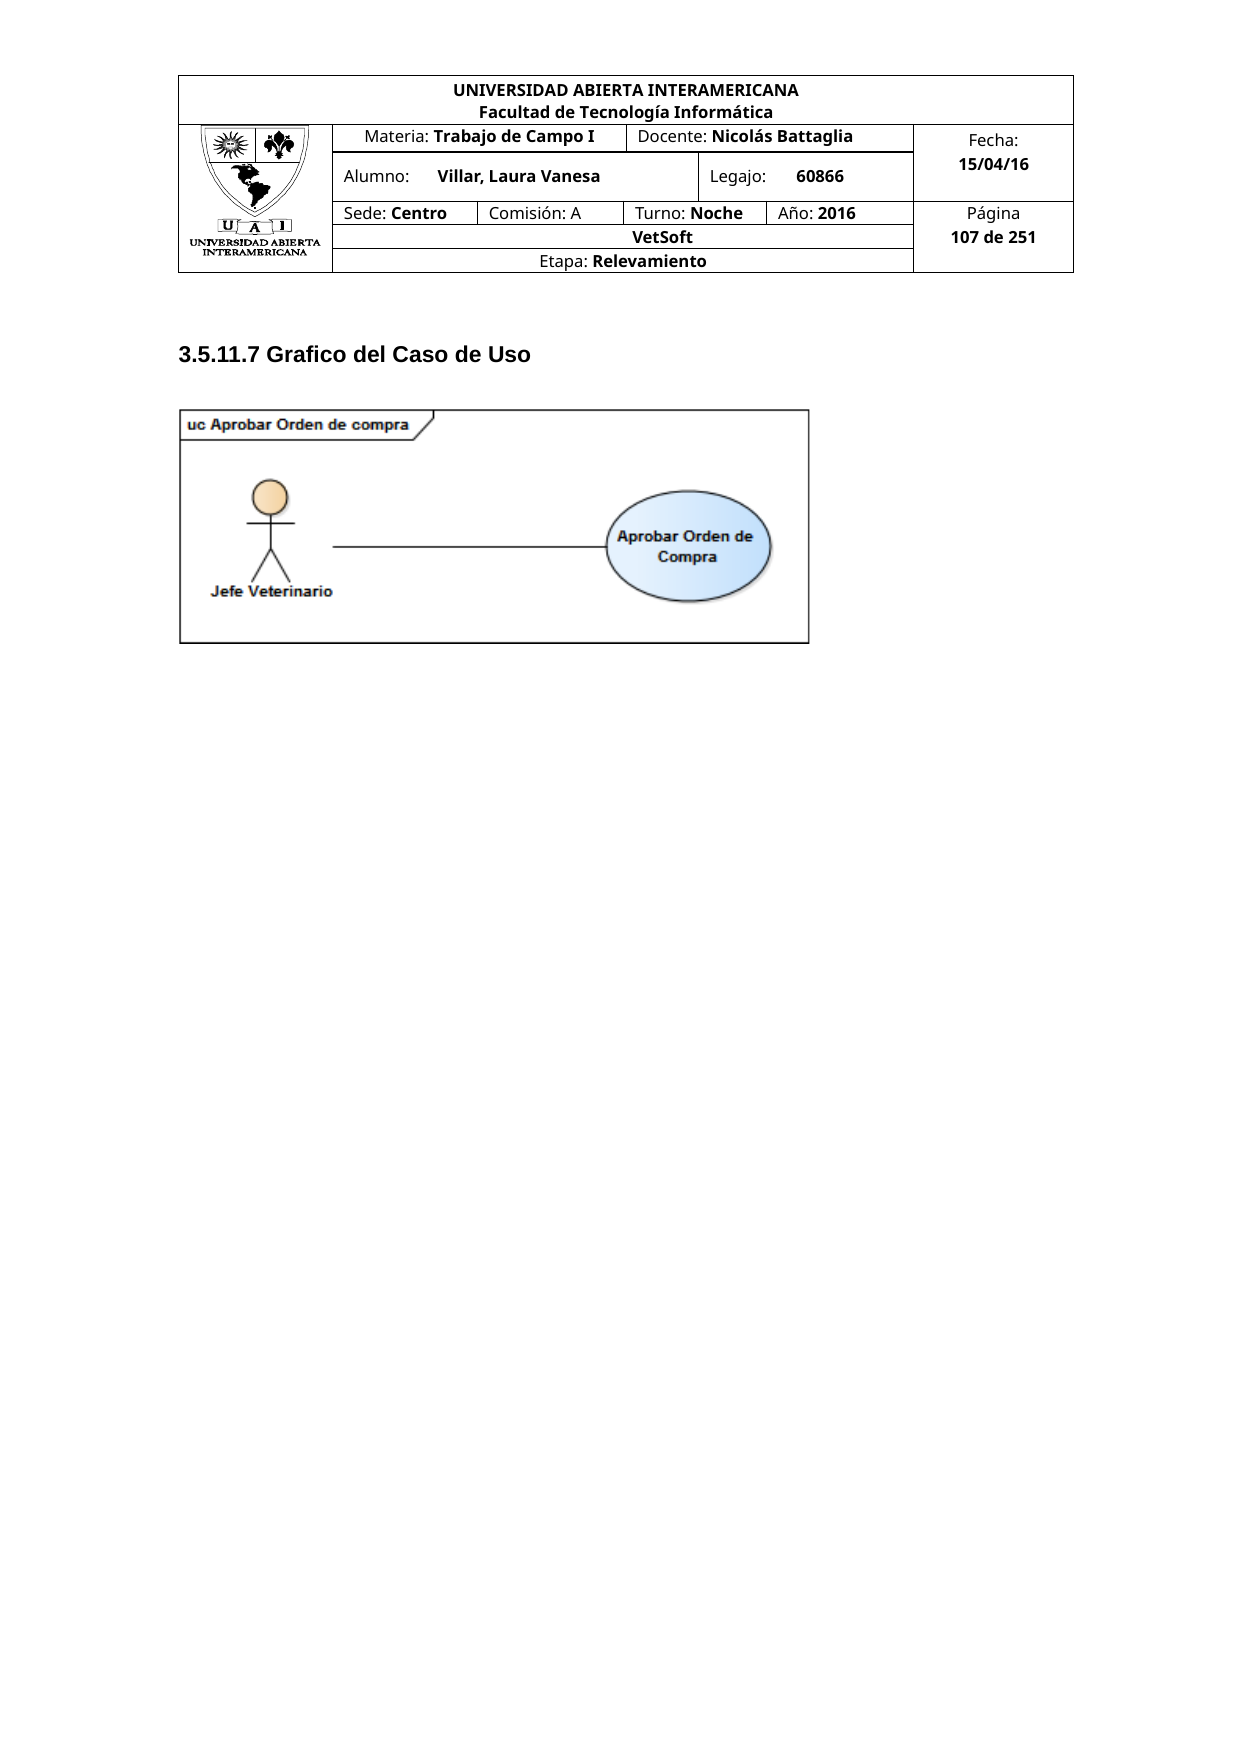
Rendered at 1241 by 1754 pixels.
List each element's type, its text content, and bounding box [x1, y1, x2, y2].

picture [178, 408, 810, 644]
subtitle 3.5.11.7 Grafico del Caso de Uso [178, 341, 1062, 368]
